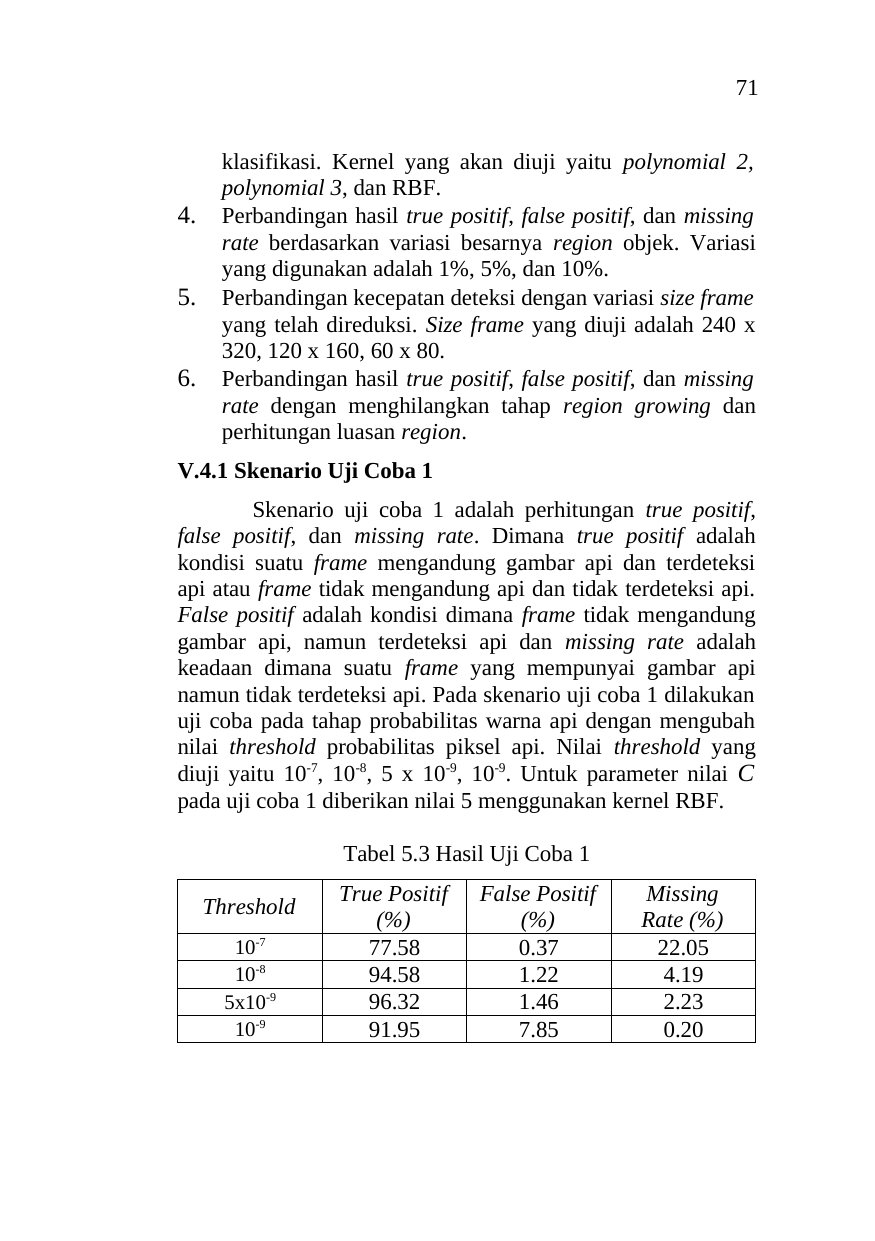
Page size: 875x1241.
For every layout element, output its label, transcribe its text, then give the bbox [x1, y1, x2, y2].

table_cell 94.58 [323, 961, 466, 987]
text Skenario uji coba 1 adalah perhitungan true positif, false positif, dan missing rate. Dimana true positif adalah kondisi suatu frame mengandung gambar api dan terdeteksi api atau frame tidak mengandung api dan tidak terdeteksi api. False positif adalah kondisi dimana frame tidak mengandung gambar api, namun terdeteksi api dan missing rate adalah keadaan dimana suatu frame yang mempunyai gambar api namun tidak terdeteksi api. Pada skenario uji coba 1 dilakukan uji coba pada tahap probabilitas warna api dengan mengubah nilai threshold probabilitas piksel api. Nilai threshold yang diuji yaitu 10-7, 10-8, 5 x 10-9, 10-9. Untuk parameter nilai pada uji coba 1 diberikan nilai 5 menggunakan kernel RBF. [177, 496, 756, 814]
table_cell 96.32 [323, 989, 466, 1015]
list Perbandingan kecepatan deteksi dengan variasi size frame yang telah direduksi. Size frame yang diuji adalah 240 x 320, 120 x 160, 60 x 80. [177, 282, 756, 363]
table_header Threshold [178, 880, 322, 933]
table_cell 10-9 [178, 1016, 322, 1042]
table_cell 4.19 [612, 961, 755, 987]
table_cell 2.23 [612, 989, 755, 1015]
table_cell 1.46 [467, 989, 611, 1015]
table_cell 10-8 [178, 961, 322, 987]
table_cell 10-7 [178, 934, 322, 960]
table_cell 91.95 [323, 1016, 466, 1042]
table_cell 77.58 [323, 934, 466, 960]
table_cell 22.05 [612, 934, 755, 960]
table_cell 7.85 [467, 1016, 611, 1042]
list Perbandingan hasil true positif, false positif, dan missing rate dengan menghilangkan tahap region growing dan perhitungan luasan region. [177, 363, 756, 445]
subtitle Skenario Uji Coba 1 [177, 457, 756, 484]
table_header True Positif (%) [323, 880, 466, 933]
table_cell 5x10-9 [178, 989, 322, 1015]
table_cell 0.37 [467, 934, 611, 960]
table_cell 1.22 [467, 961, 611, 987]
table_header False Positif (%) [467, 880, 611, 933]
table_cell 0.20 [612, 1016, 755, 1042]
table_header Missing Rate (%) [612, 880, 755, 933]
list Perbandingan hasil true positif, false positif, dan missing rate berdasarkan variasi besarnya region objek. Variasi yang digunakan adalah 1%, 5%, dan 10%. [177, 200, 756, 282]
